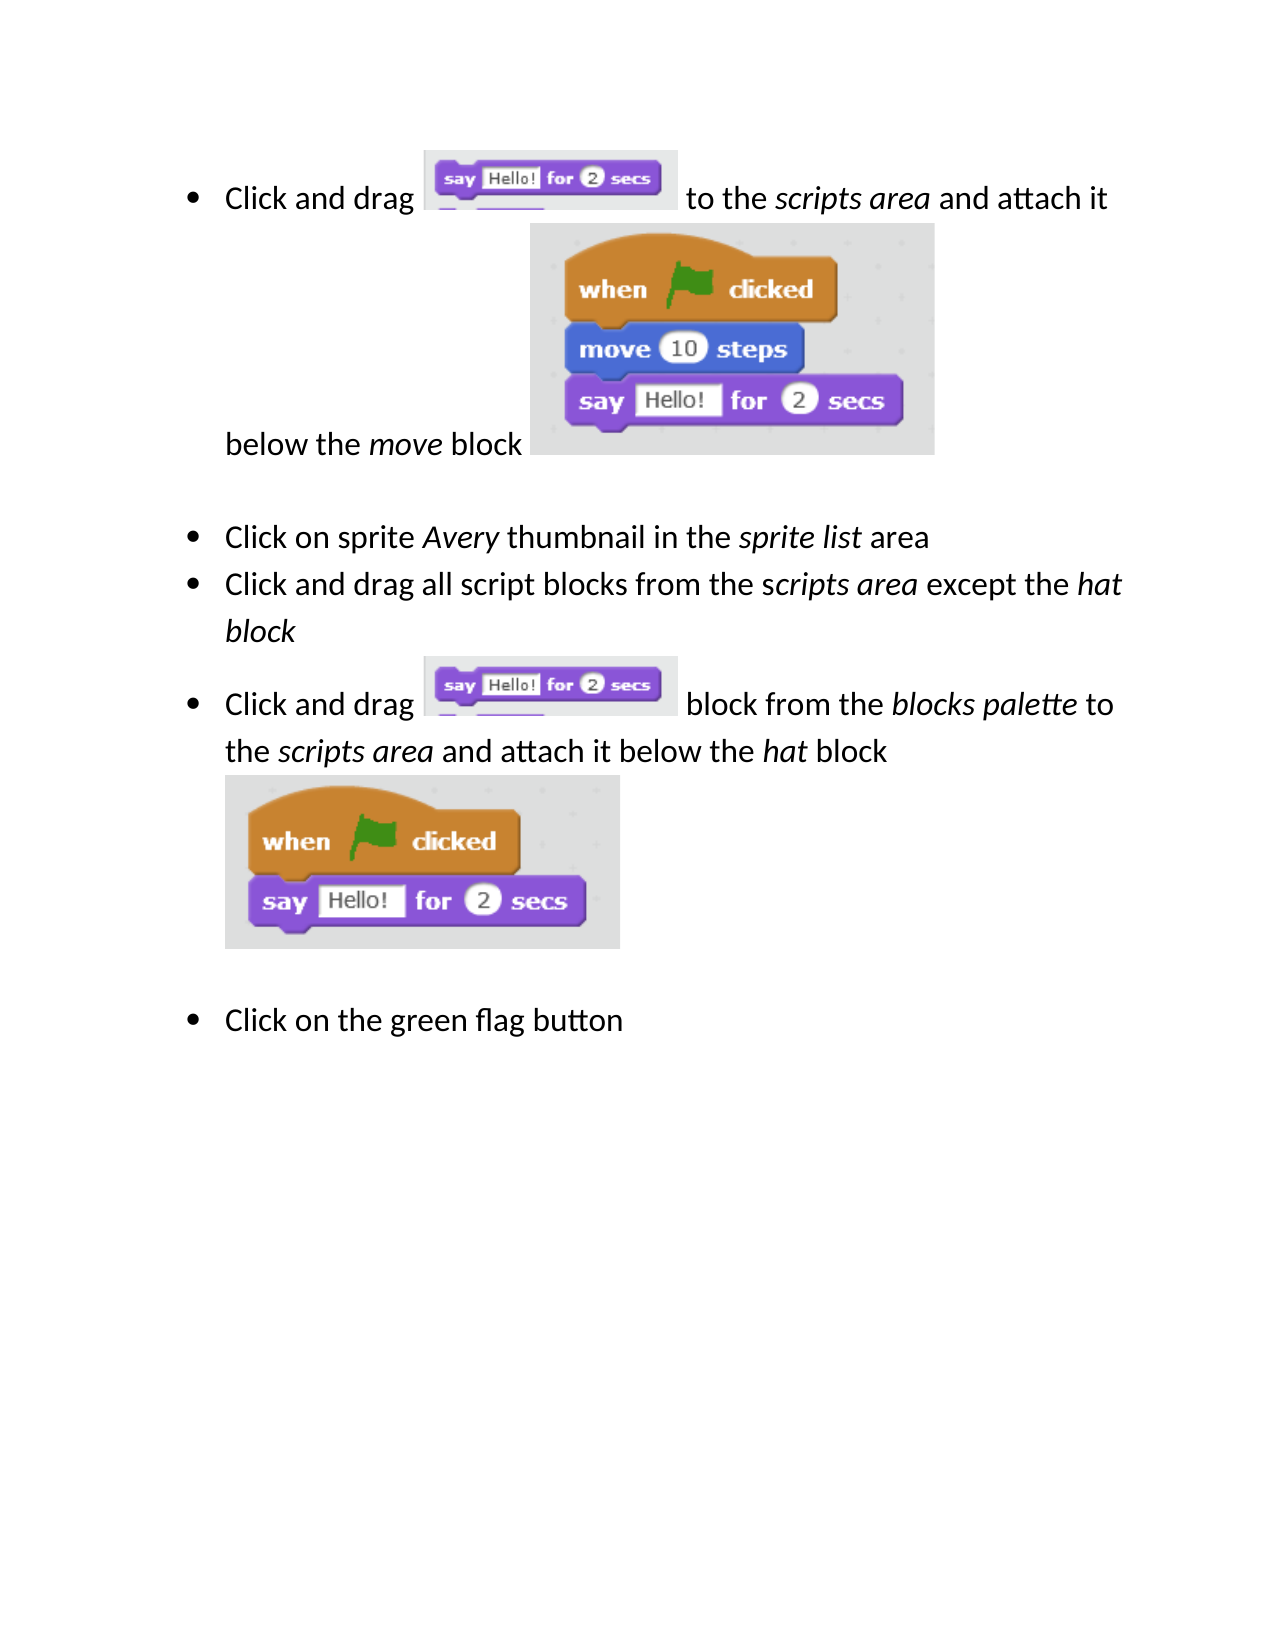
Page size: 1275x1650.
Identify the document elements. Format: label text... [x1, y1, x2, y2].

list Click and drag all script blocks from the scripts area except the hat block [187, 563, 1125, 650]
picture [421, 656, 678, 716]
picture [530, 223, 935, 455]
list Click on sprite Avery thumbnail in the sprite list area [187, 516, 1125, 557]
picture [421, 150, 678, 210]
picture [225, 775, 621, 949]
list Click on the green flag button [187, 999, 1125, 1040]
